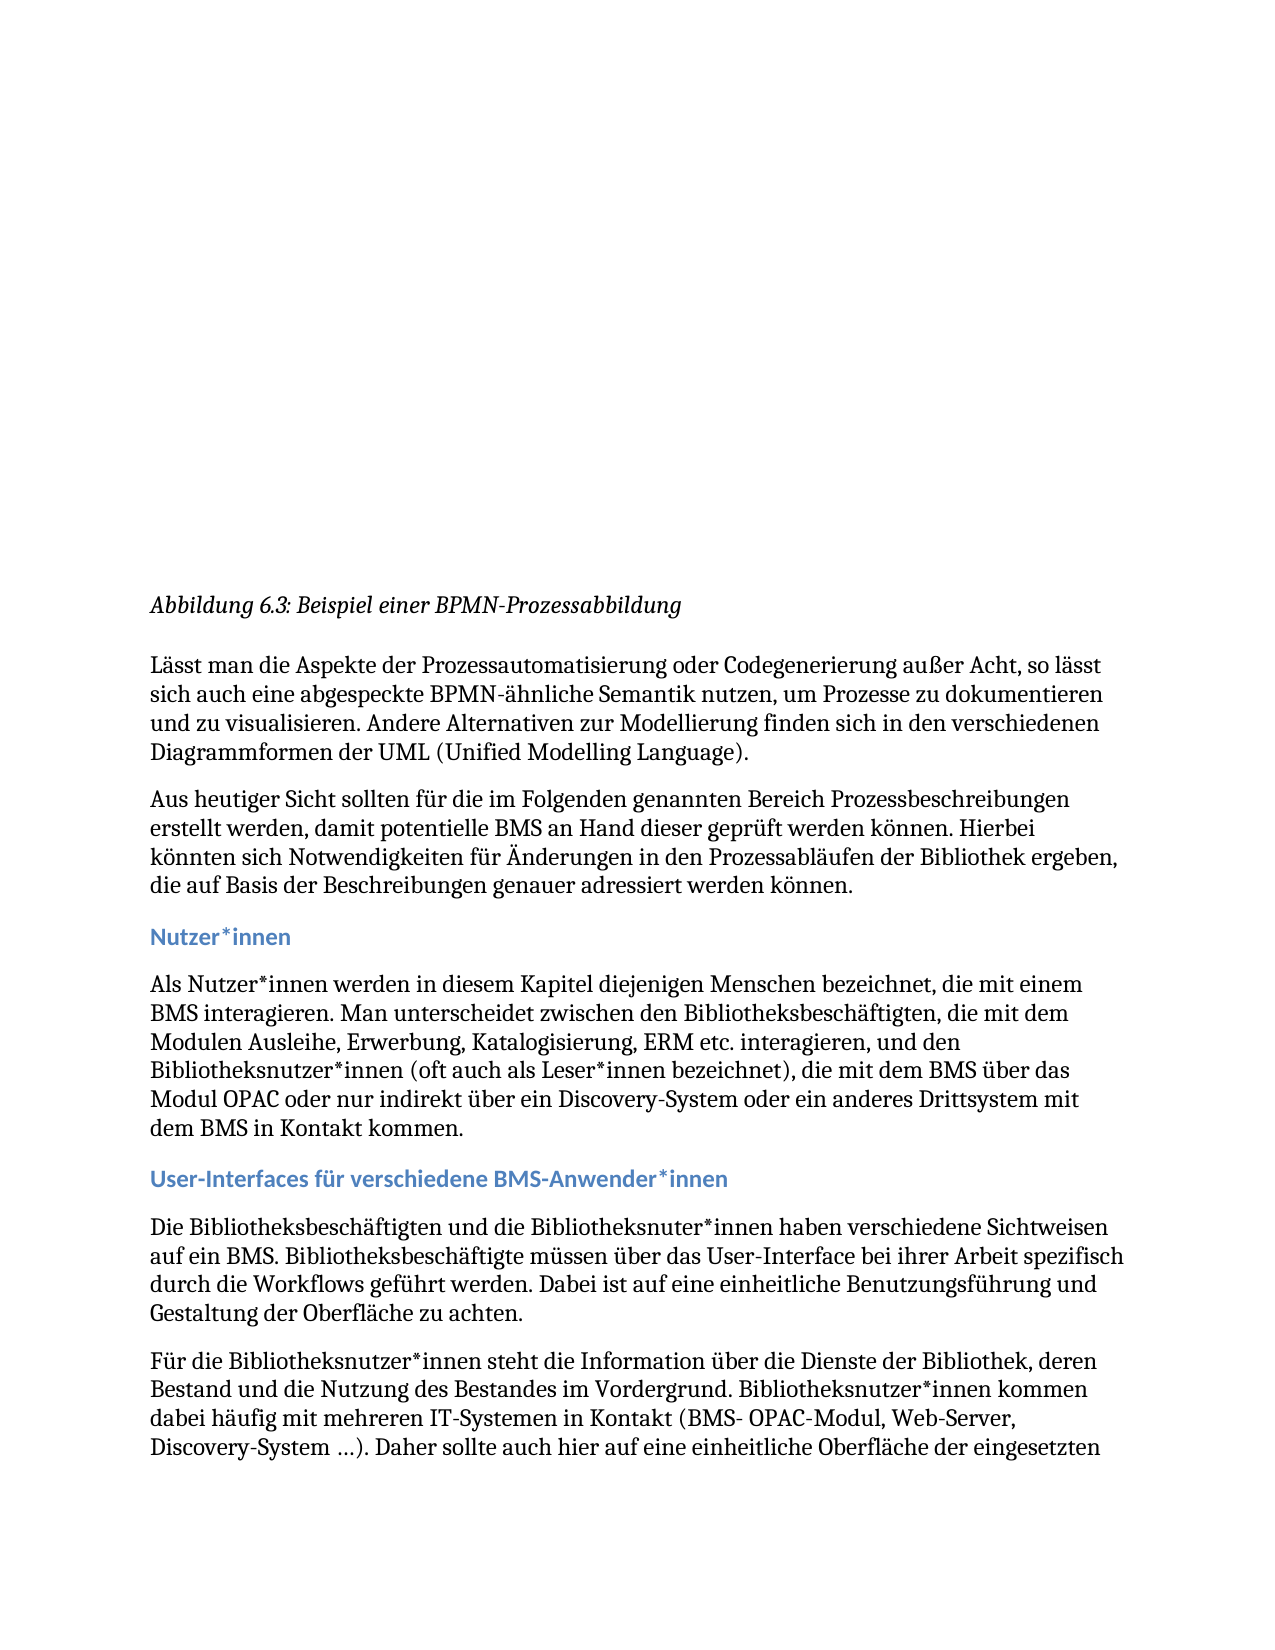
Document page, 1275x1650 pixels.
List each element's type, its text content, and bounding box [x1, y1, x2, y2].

subtitle Nutzer*innen [150, 921, 1125, 951]
text Als Nutzer*innen werden in diesem Kapitel diejenigen Menschen bezeichnet, die mit einem BMS interagieren. Man unterscheidet zwischen den Bibliotheksbeschäftigten, die mit dem Modulen Ausleihe, Erwerbung, Katalogisierung, ERM etc. interagieren, und den Bibliotheksnutzer*innen (oft auch als Leser*innen bezeichnet), die mit dem BMS über das Modul OPAC oder nur indirekt über ein Discovery-System oder ein anderes Drittsystem mit dem BMS in Kontakt kommen. [150, 970, 1125, 1143]
table_header Abbildung 6.3: Beispiel einer BPMN-Prozessabbildung [139, 150, 1114, 633]
text Aus heutiger Sicht sollten für die im Folgenden genannten Bereich Prozessbeschreibungen erstellt werden, damit potentielle BMS an Hand dieser geprüft werden können. Hierbei könnten sich Notwendigkeiten für Änderungen in den Prozessabläufen der Bibliothek ergeben, die auf Basis der Beschreibungen genauer adressiert werden können. [150, 785, 1125, 900]
text Lässt man die Aspekte der Prozessautomatisierung oder Codegenerierung außer Acht, so lässt sich auch eine abgespeckte BPMN-ähnliche Semantik nutzen, um Prozesse zu dokumentieren und zu visualisieren. Andere Alternativen zur Modellierung finden sich in den verschiedenen Diagrammformen der UML (Unified Modelling Language). [150, 651, 1125, 766]
subtitle User-Interfaces für verschiedene BMS-Anwender*innen [150, 1163, 1125, 1194]
text Die Bibliotheksbeschäftigten und die Bibliotheksnuter*innen haben verschiedene Sichtweisen auf ein BMS. Bibliotheksbeschäftigte müssen über das User-Interface bei ihrer Arbeit spezifisch durch die Workflows geführt werden. Dabei ist auf eine einheitliche Benutzungsführung und Gestaltung der Oberfläche zu achten. [150, 1213, 1125, 1328]
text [150, 1347, 1125, 1462]
